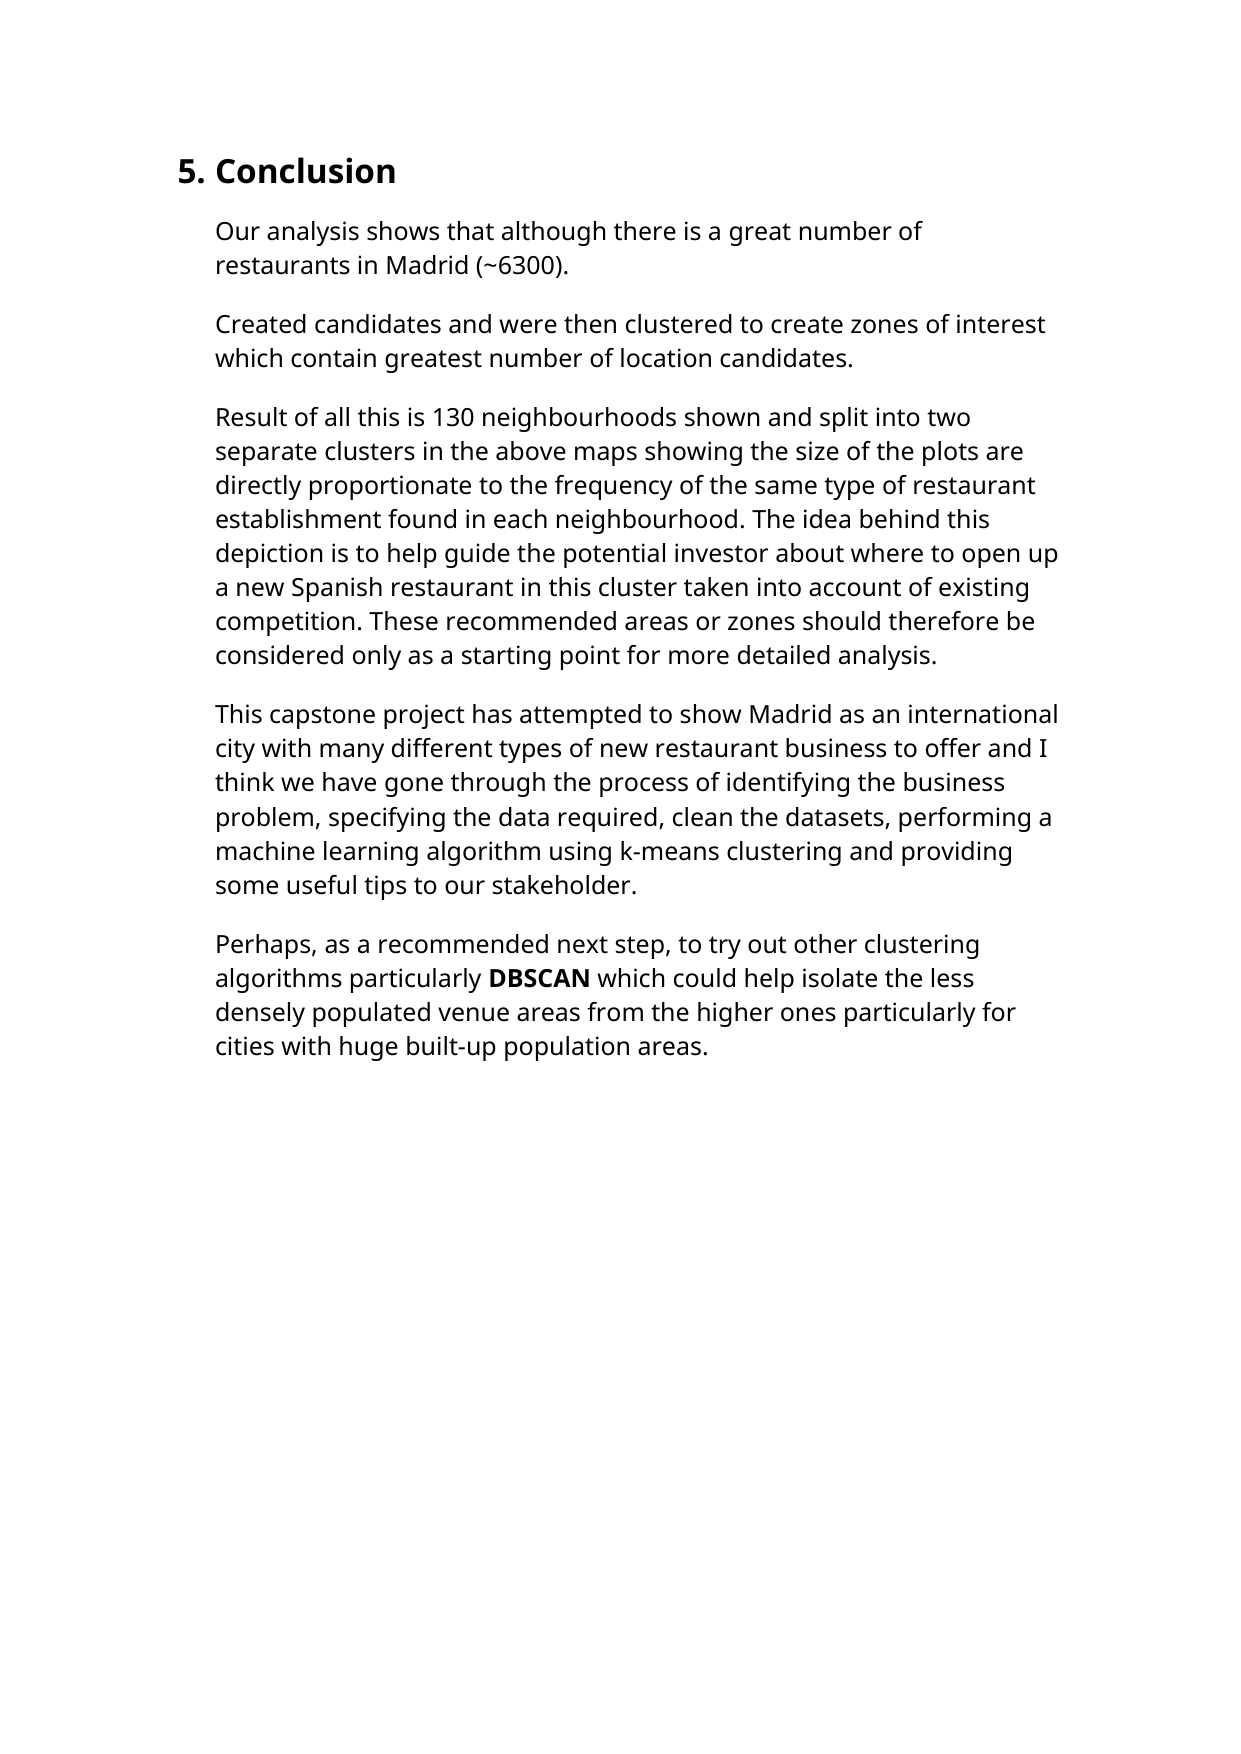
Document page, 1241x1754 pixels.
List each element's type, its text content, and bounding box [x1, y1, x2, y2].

text Our analysis shows that although there is a great number of restaurants in Madrid (~6300). [215, 213, 1063, 281]
text Perhaps, as a recommended next step, to try out other clustering algorithms particularly DBSCAN which could help isolate the less densely populated venue areas from the higher ones particularly for cities with huge built-up population areas. [215, 926, 1063, 1063]
text Result of all this is 130 neighbourhoods shown and split into two separate clusters in the above maps showing the size of the plots are directly proportionate to the frequency of the same type of restaurant establishment found in each neighbourhood. The idea behind this depiction is to help guide the potential investor about where to open up a new Spanish restaurant in this cluster taken into account of existing competition. These recommended areas or zones should therefore be considered only as a starting point for more detailed analysis. [215, 399, 1063, 672]
text Created candidates and were then clustered to create zones of interest which contain greatest number of location candidates. [215, 306, 1063, 374]
text This capstone project has attempted to show Madrid as an international city with many different types of new restaurant business to offer and I think we have gone through the process of identifying the business problem, specifying the data required, clean the datasets, performing a machine learning algorithm using k-means clustering and providing some useful tips to our stakeholder. [215, 697, 1063, 901]
list Conclusion [177, 148, 1063, 193]
